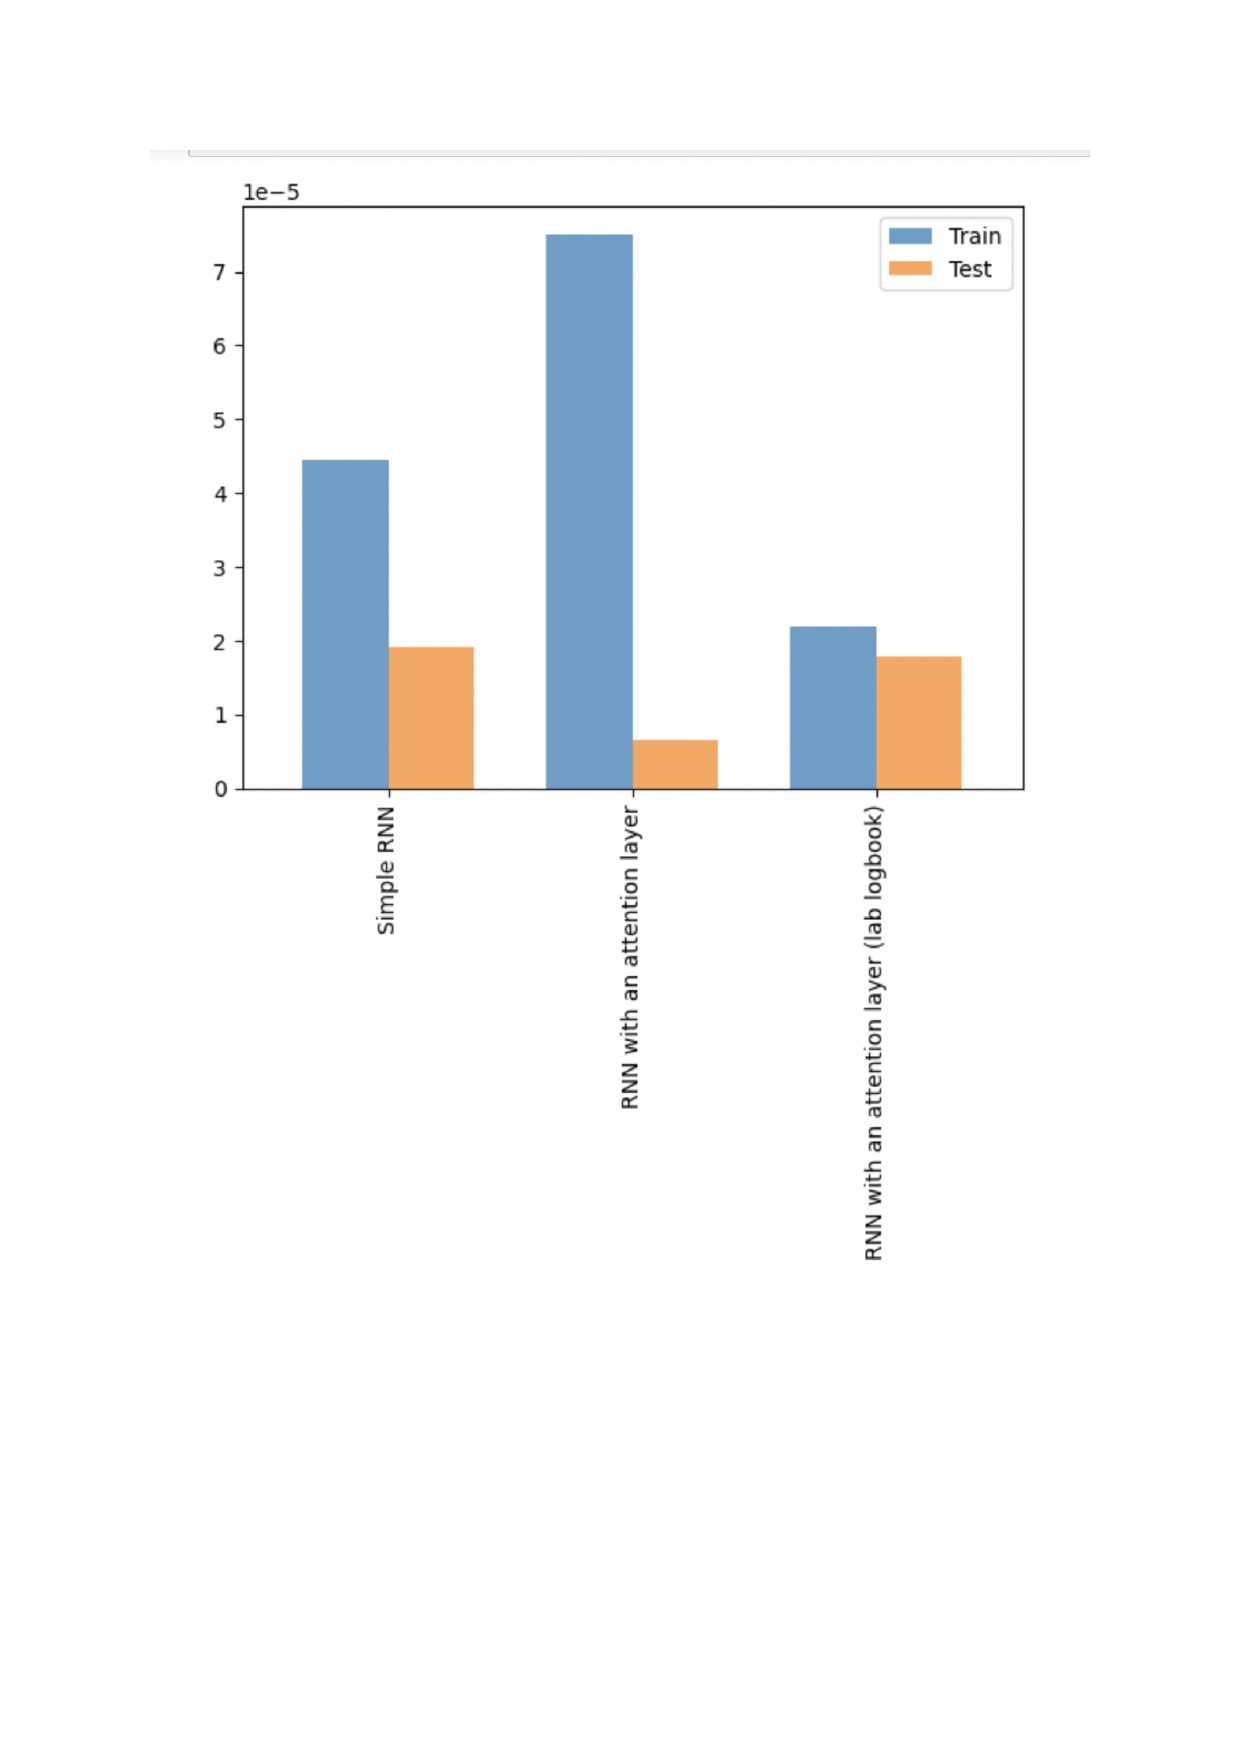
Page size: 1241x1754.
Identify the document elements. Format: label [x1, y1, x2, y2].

picture [150, 150, 1091, 1264]
